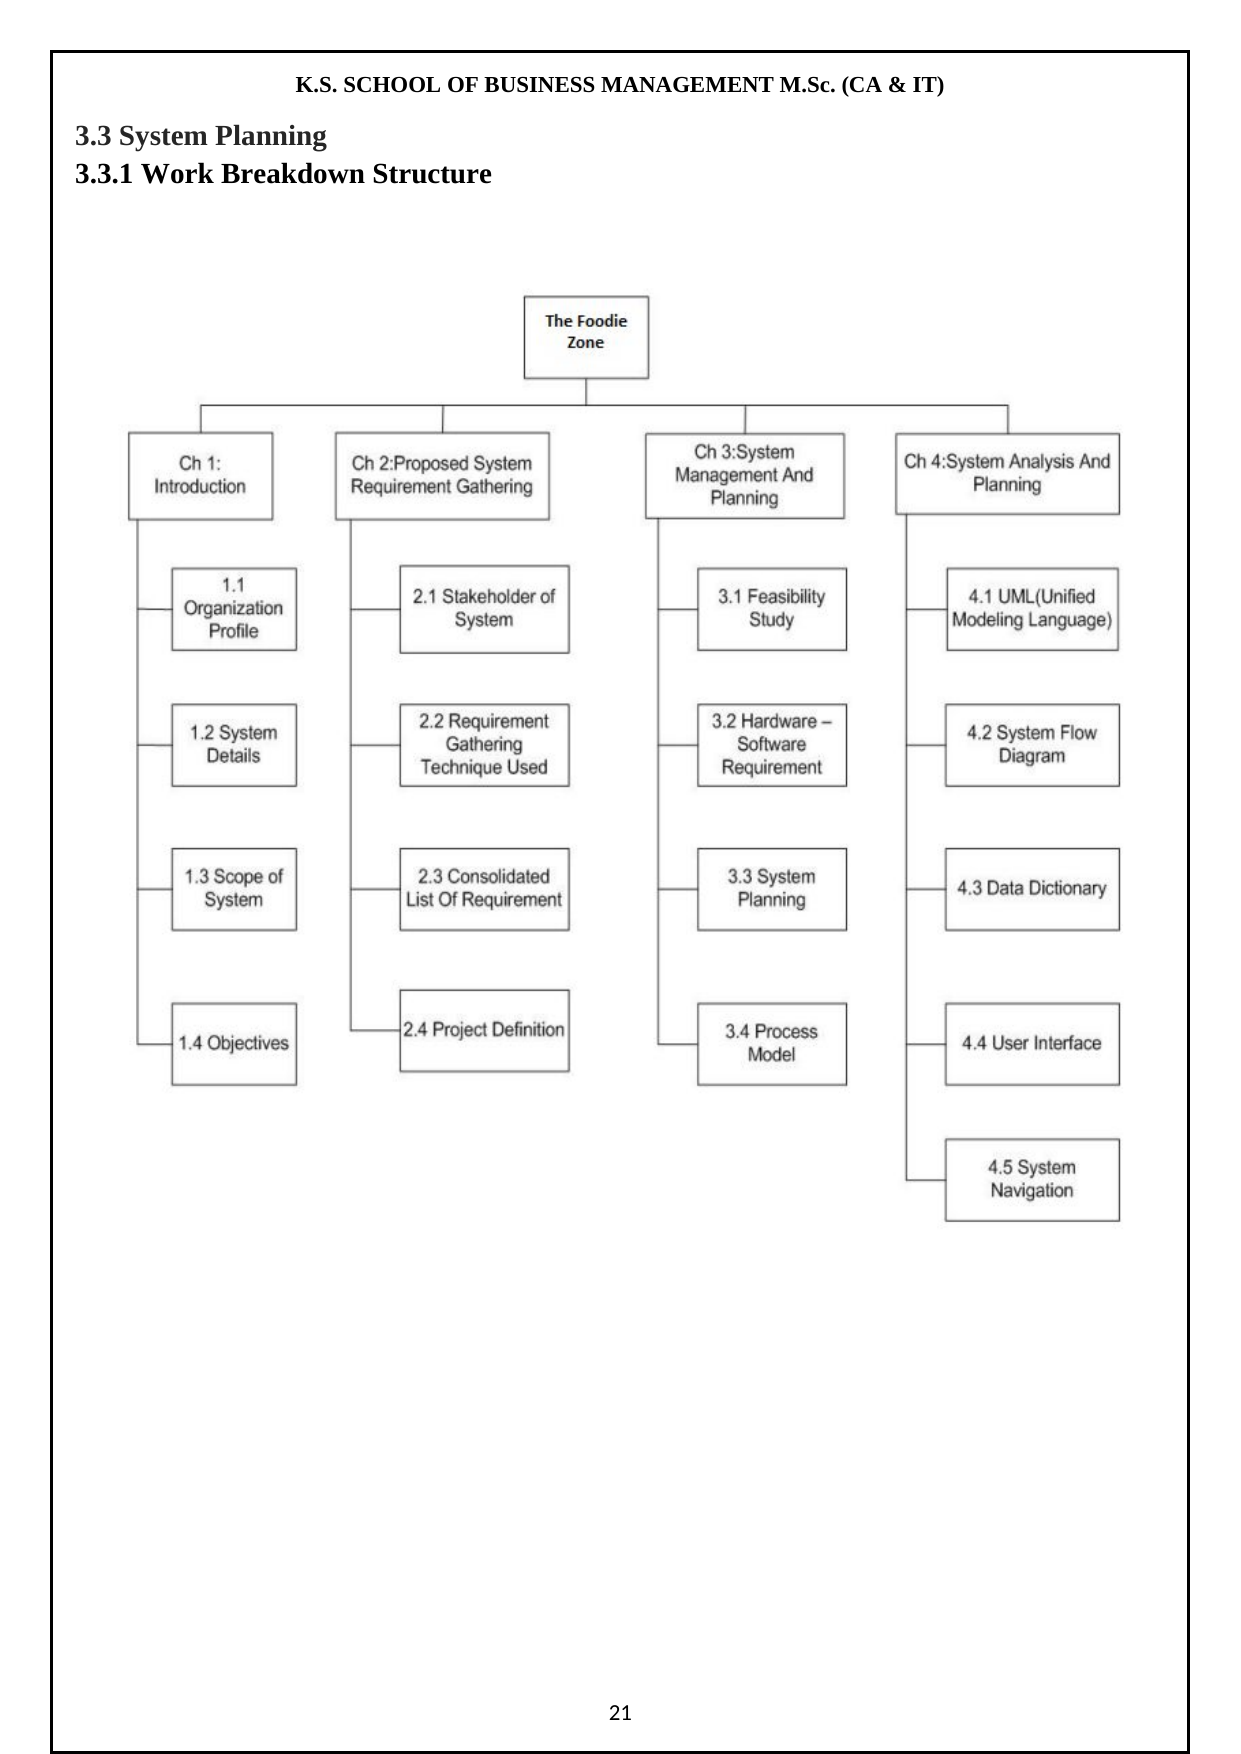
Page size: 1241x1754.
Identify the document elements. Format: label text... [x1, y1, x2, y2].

subtitle 3.3.1 Work Breakdown Structure [75, 156, 1165, 189]
picture [75, 232, 1164, 1283]
subtitle 3.3 System Planning [75, 118, 1165, 152]
